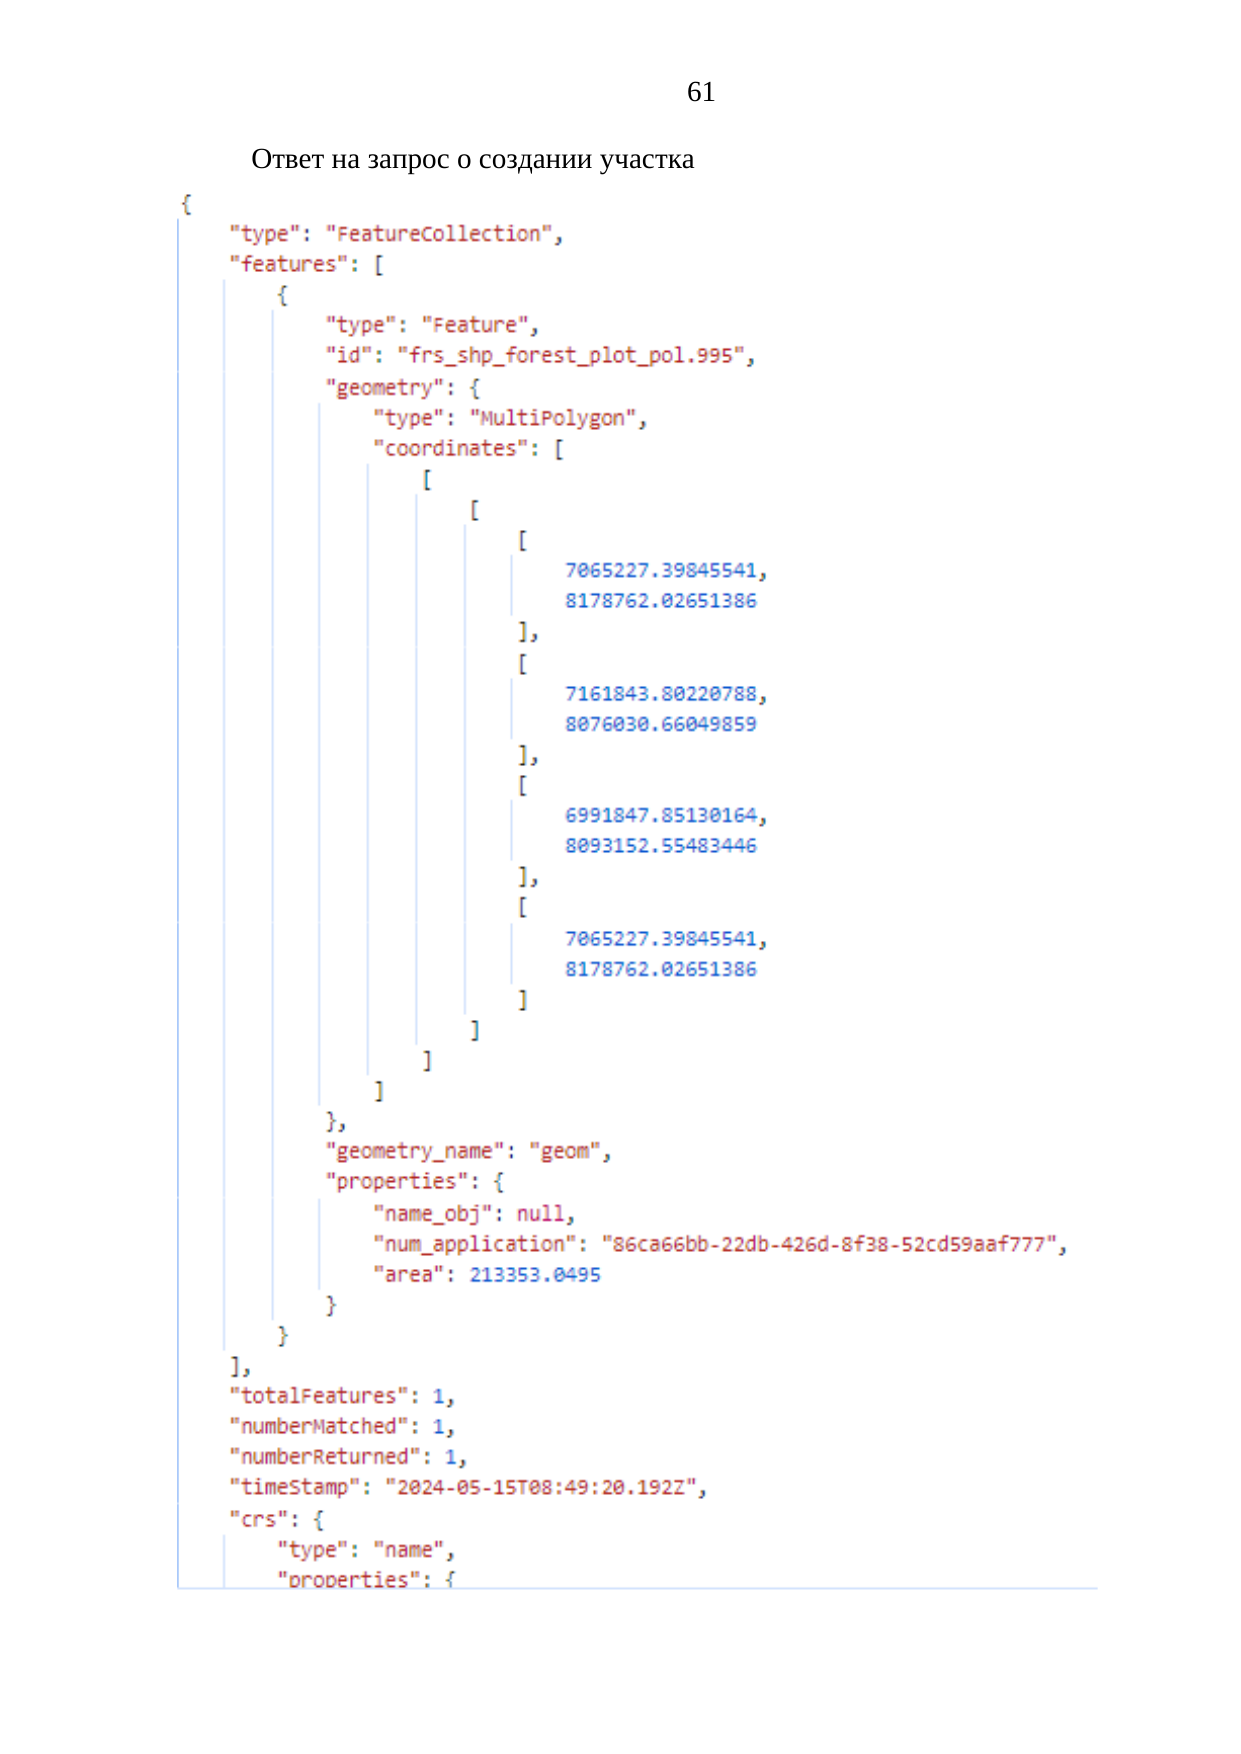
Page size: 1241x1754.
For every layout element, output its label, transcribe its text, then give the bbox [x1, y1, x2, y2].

picture [177, 191, 1098, 1592]
